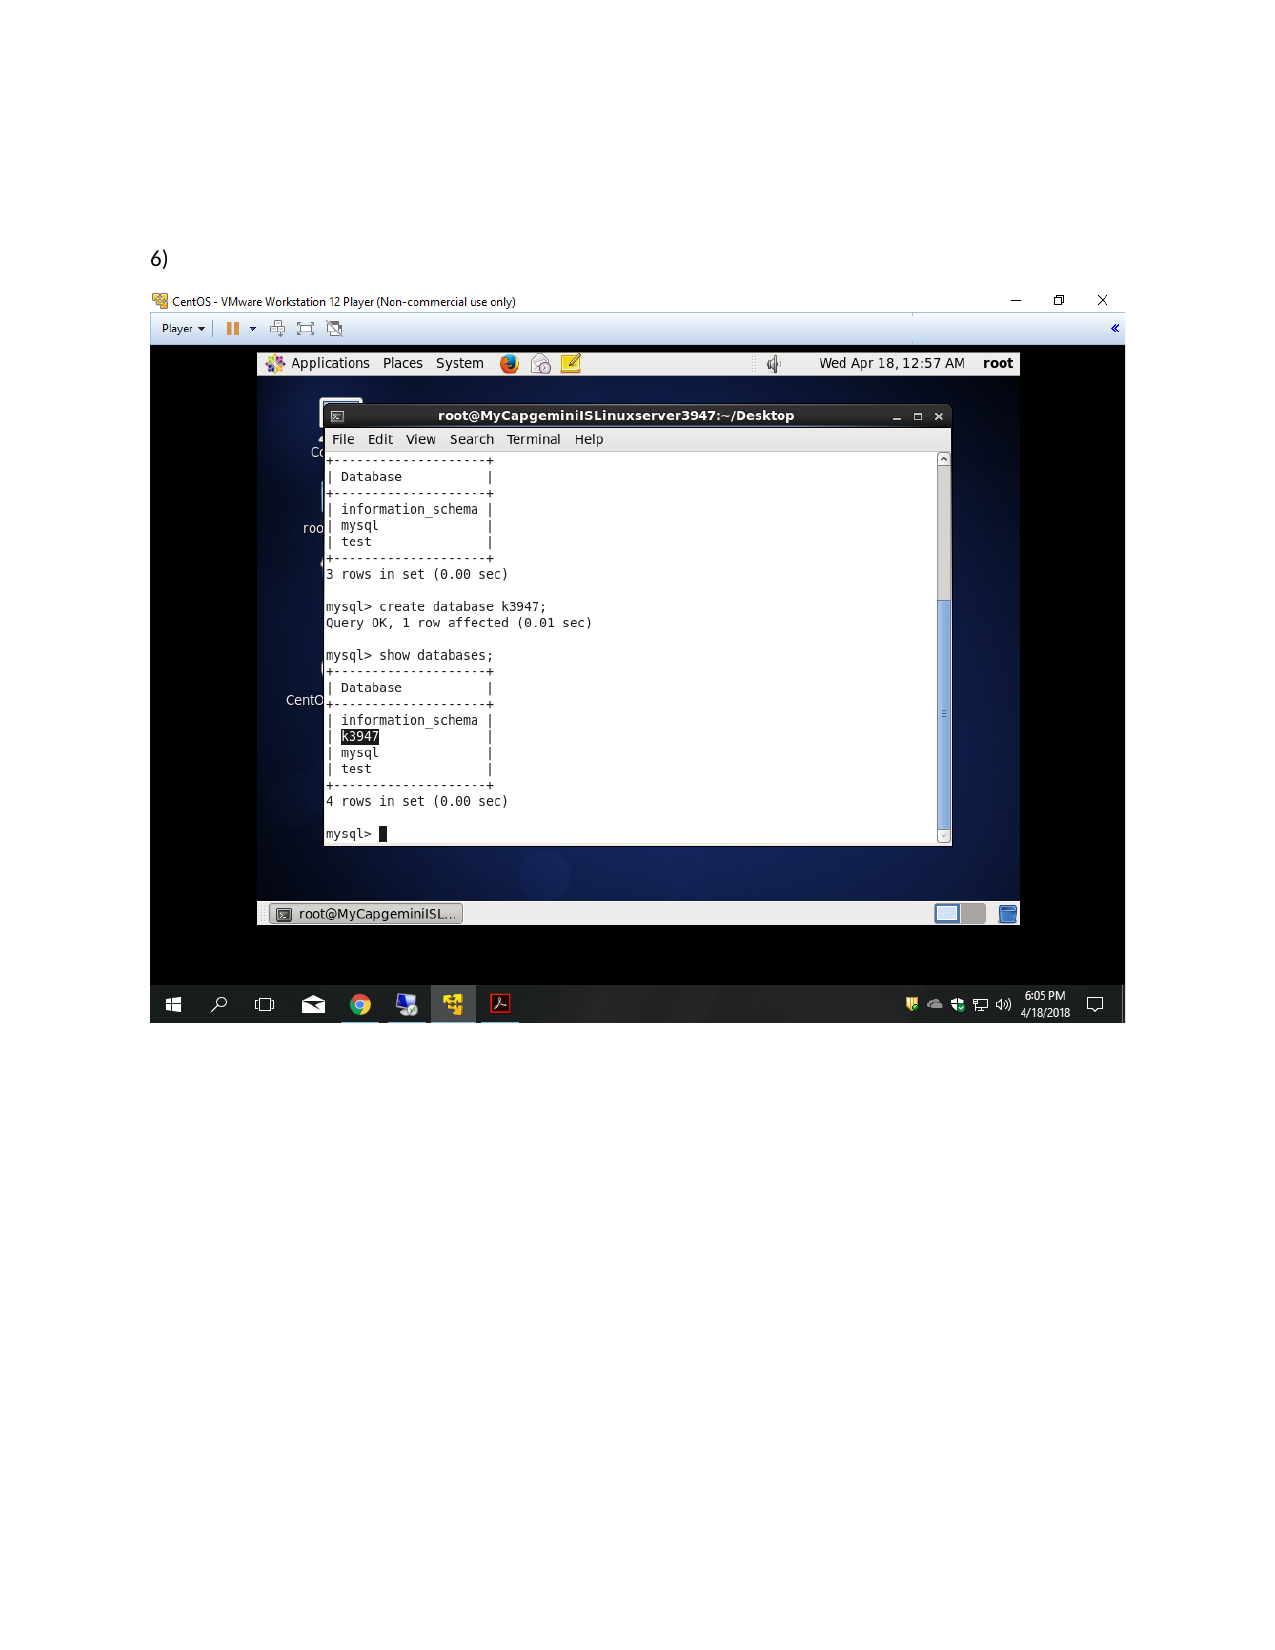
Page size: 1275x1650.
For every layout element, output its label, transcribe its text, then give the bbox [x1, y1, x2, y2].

text 6) [150, 244, 1125, 272]
picture [150, 290, 1125, 1023]
